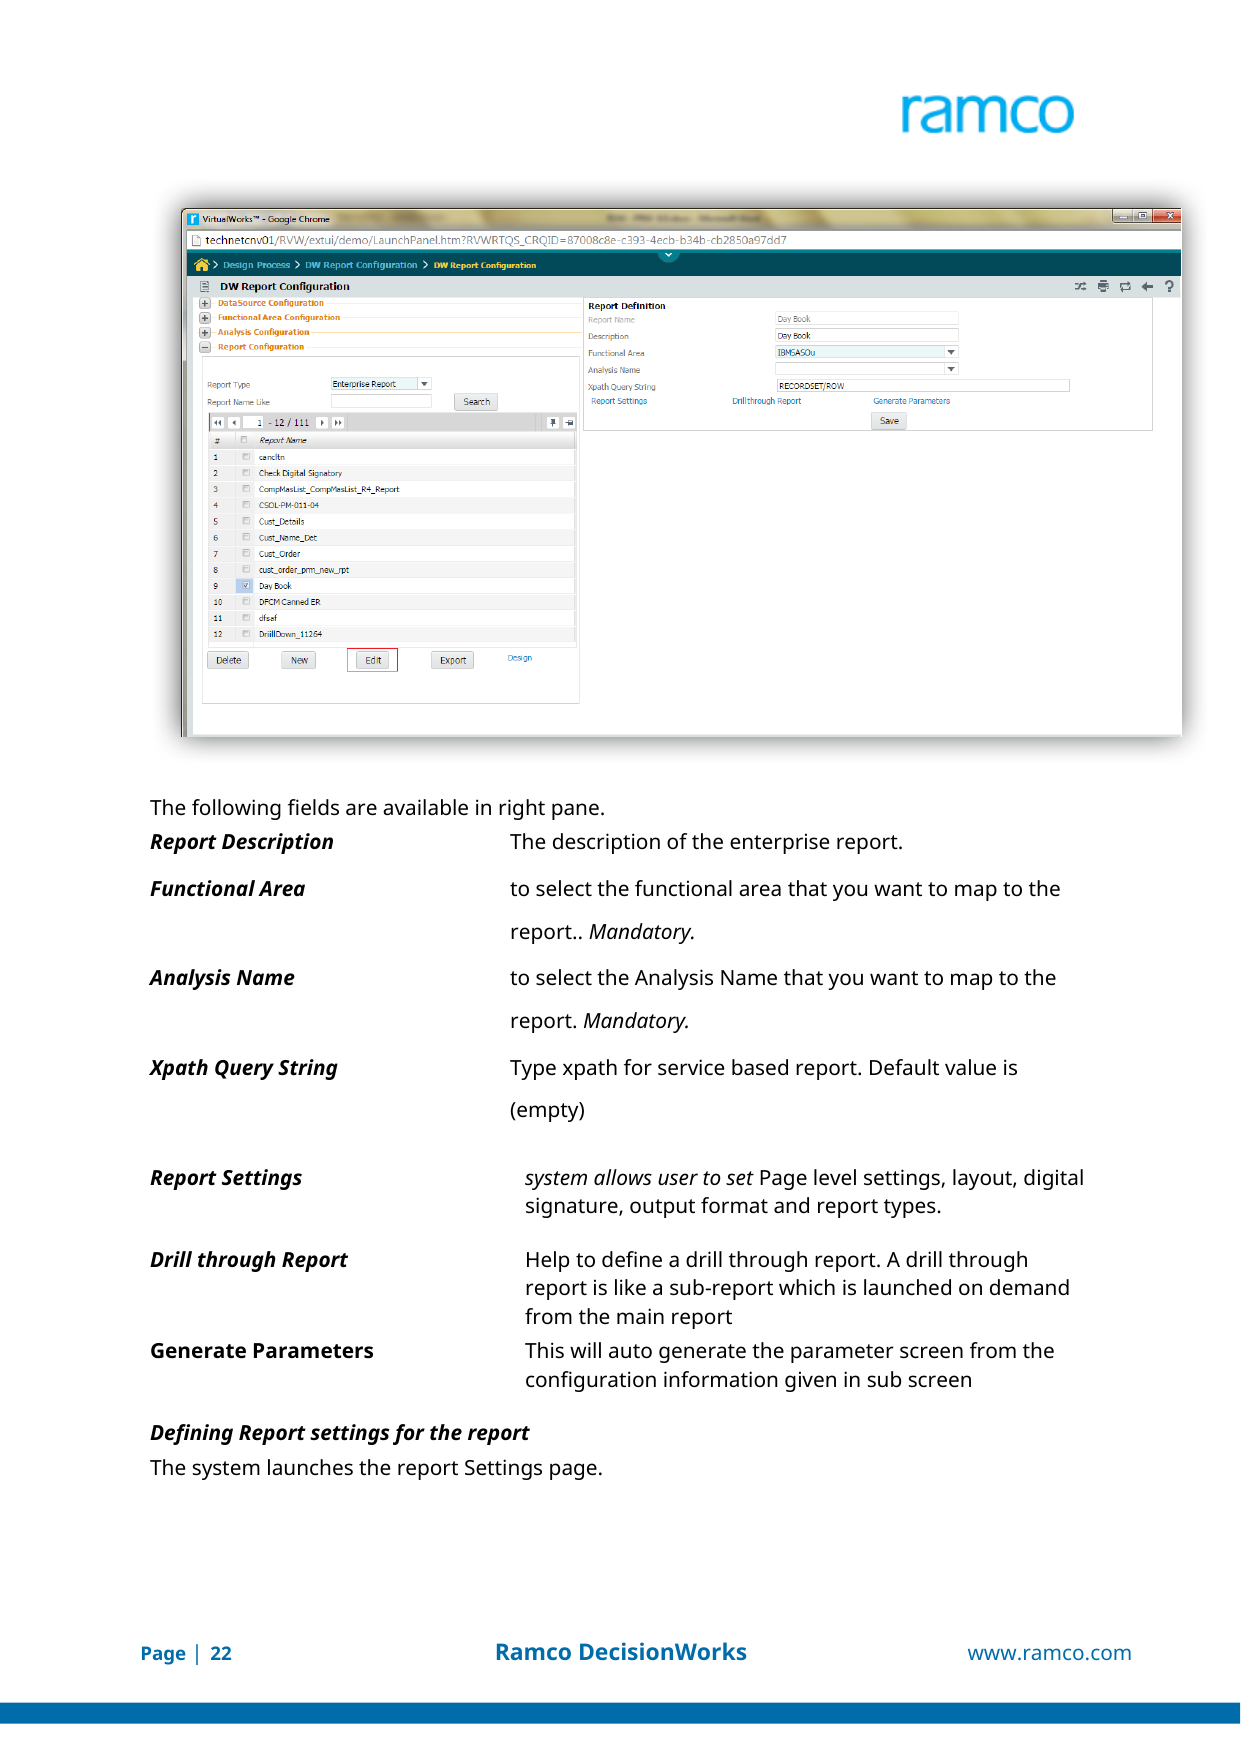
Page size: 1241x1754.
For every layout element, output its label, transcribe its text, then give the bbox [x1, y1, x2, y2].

subtitle Report Settings system allows user to set Page level settings, layout, digital signature, output format and report types. [150, 1163, 1090, 1220]
text Report Description The description of the enterprise report. [150, 827, 1090, 856]
subtitle Defining Report settings for the report [150, 1418, 1090, 1447]
text Generate Parameters This will auto generate the parameter screen from the configuration information given in sub screen [150, 1337, 1090, 1393]
text Xpath Query String Type xpath for service based report. Default value is (empty) [150, 1053, 1090, 1124]
subtitle The following fields are available in right pane. [150, 793, 1090, 821]
subtitle Drill through Report Help to define a drill through report. A drill through report is like a sub-report which is launched on demand from the main report [150, 1245, 1090, 1330]
text Analysis Name to select the Analysis Name that you want to map to the report. Mandatory. [150, 963, 1090, 1034]
picture [181, 208, 1182, 737]
text The system launches the report Settings page. [150, 1453, 1090, 1482]
picture [887, 75, 1091, 149]
text Functional Area to select the functional area that you want to map to the report.. Mandatory. [150, 874, 1090, 945]
